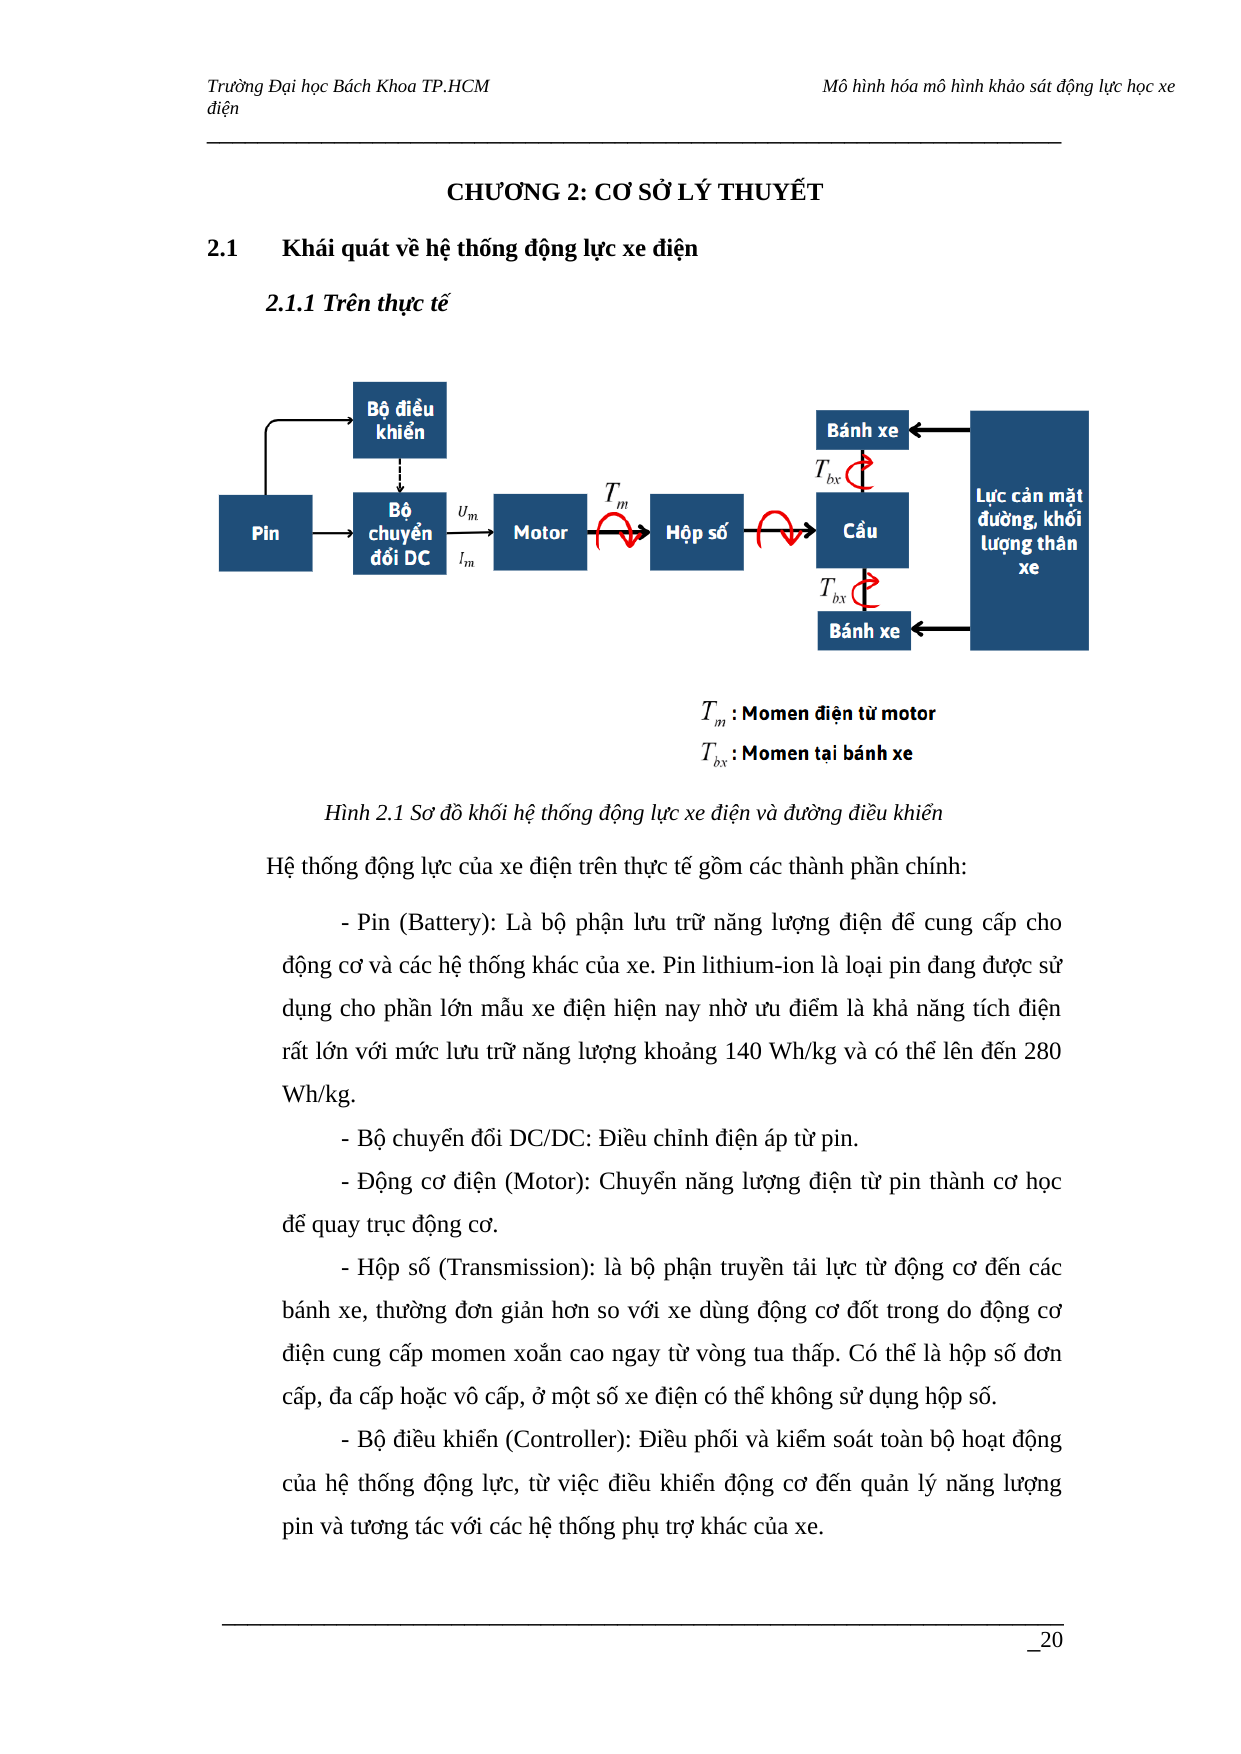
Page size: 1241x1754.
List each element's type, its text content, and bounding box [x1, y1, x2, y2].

text Hệ thống động lực của xe điện trên thực tế gồm các thành phần chính: [207, 851, 1063, 880]
list Bộ điều khiển (Controller): Điều phối và kiểm soát toàn bộ hoạt động của hệ thống động lực, từ việc điều khiển động cơ đến quản lý năng lượng pin và tương tác với các hệ thống phụ trợ khác của xe. [282, 1424, 1063, 1539]
list Hộp số (Transmission): là bộ phận truyền tải lực từ động cơ đến các bánh xe, thường đơn giản hơn so với xe dùng động cơ đốt trong do động cơ điện cung cấp momen xoắn cao ngay từ vòng tua thấp. Có thể là hộp số đơn cấp, đa cấp hoặc vô cấp, ở một số xe điện có thể không sử dụng hộp số. [282, 1252, 1063, 1410]
picture [206, 344, 1100, 772]
subtitle 2.1.1 Trên thực tế [207, 288, 1063, 317]
subtitle CHƯƠNG 2: CƠ SỞ LÝ THUYẾT [207, 177, 1063, 206]
subtitle Khái quát về hệ thống động lực xe điện [207, 233, 1063, 262]
list Bộ chuyển đổi DC/DC: Điều chỉnh điện áp từ pin. [282, 1123, 1063, 1151]
text Hình 2.1 Sơ đồ khối hệ thống động lực xe điện và đường điều khiển [207, 799, 1063, 826]
list Động cơ điện (Motor): Chuyển năng lượng điện từ pin thành cơ học để quay trục động cơ. [282, 1166, 1063, 1238]
list Pin (Battery): Là bộ phận lưu trữ năng lượng điện để cung cấp cho động cơ và các hệ thống khác của xe. Pin lithium-ion là loại pin đang được sử dụng cho phần lớn mẫu xe điện hiện nay nhờ ưu điểm là khả năng tích điện rất lớn với mức lưu trữ năng lượng khoảng 140 Wh/kg và có thể lên đến 280 Wh/kg. [282, 907, 1063, 1108]
